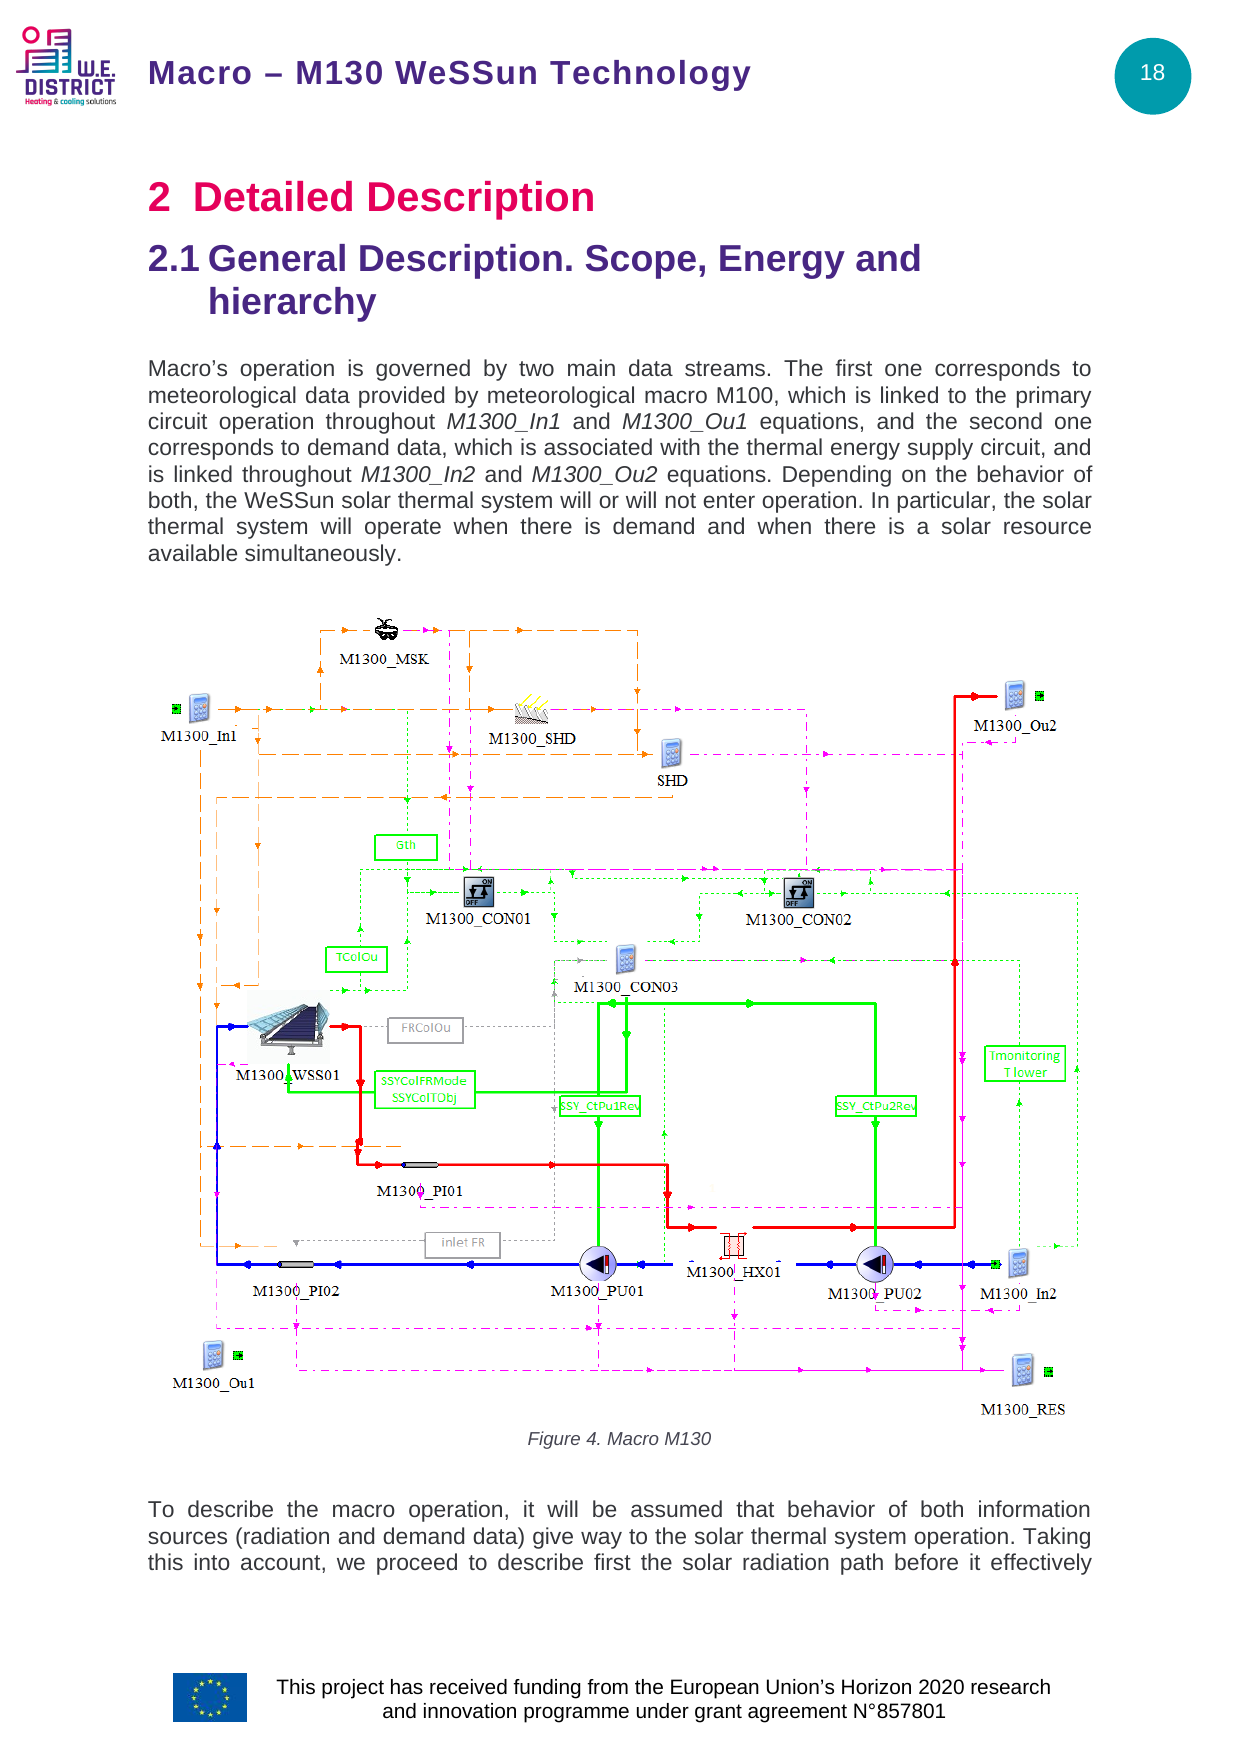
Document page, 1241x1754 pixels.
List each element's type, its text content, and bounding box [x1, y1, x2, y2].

subtitle General Description. Scope, Energy and hierarchy [148, 236, 1093, 323]
picture [8, 11, 132, 121]
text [148, 1496, 1093, 1575]
picture [147, 592, 1092, 1428]
picture [173, 1673, 247, 1722]
text Figure 4. Macro M130 [148, 1428, 1093, 1449]
text Macro’s operation is governed by two main data streams. The first one corresponds to meteorological data provided by meteorological macro M100, which is linked to the primary circuit operation throughout M1300_In1 and M1300_Ou1 equations, and the second one corresponds to demand data, which is associated with the thermal energy supply circuit, and is linked throughout M1300_In2 and M1300_Ou2 equations. Depending on the behavior of both, the WeSSun solar thermal system will or will not enter operation. In particular, the solar thermal system will operate when there is demand and when there is a solar resource available simultaneously. [148, 355, 1093, 566]
subtitle Detailed Description [148, 173, 1093, 221]
